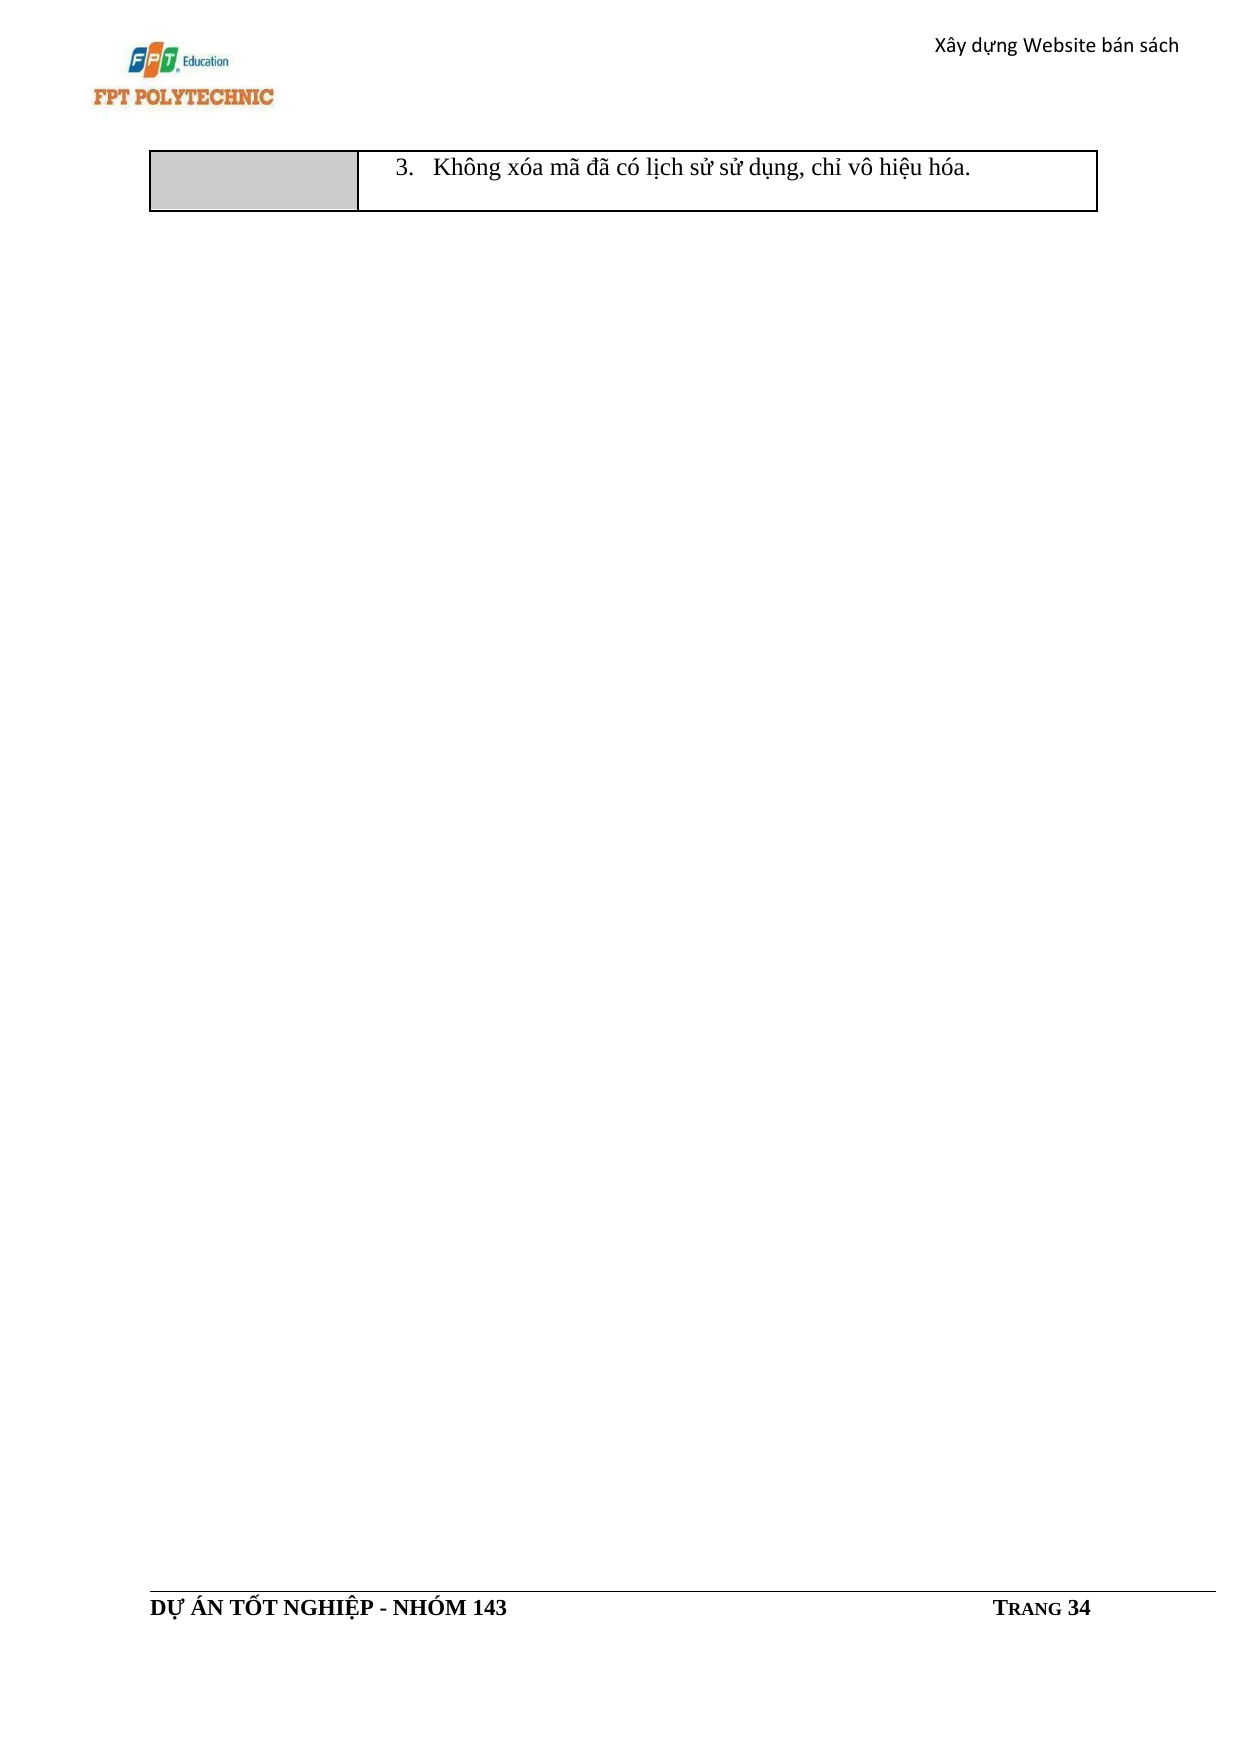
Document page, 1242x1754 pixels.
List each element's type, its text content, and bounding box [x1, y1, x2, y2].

picture [81, 30, 303, 120]
table_cell Lưu ý [151, 152, 357, 209]
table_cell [359, 152, 1096, 209]
